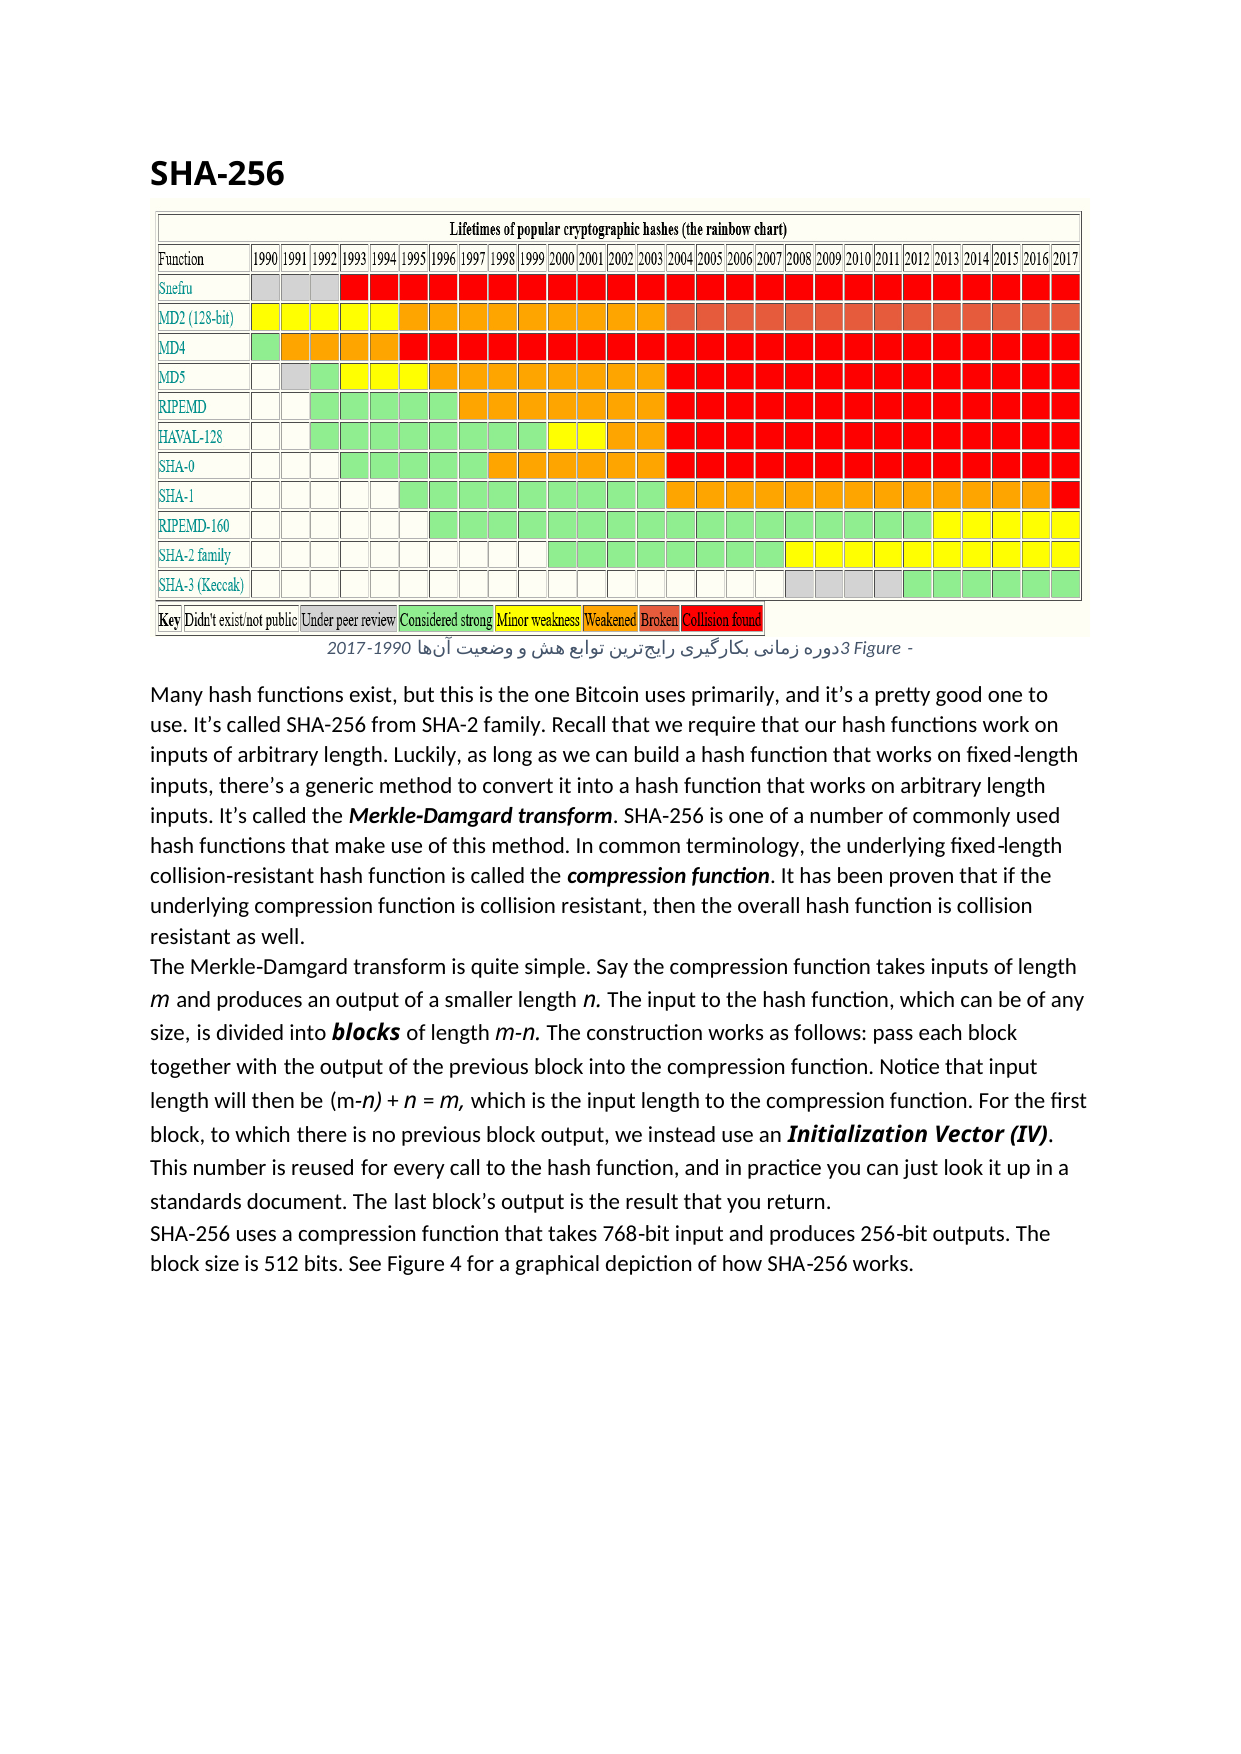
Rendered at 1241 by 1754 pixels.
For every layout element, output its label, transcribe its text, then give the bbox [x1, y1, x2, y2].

text The Merkle‐Damgard transform is quite simple. Say the compression function takes inputs of length m and produces an output of a smaller length n. The input to the hash function, which can be of any size, is divided into blocks of length m‐n. The construction works as follows: pass each block together with the output of the previous block into the compression function. Notice that input length will then be (m‐n) + n = m, which is the input length to the compression function. For the first block, to which there is no previous block output, we instead use an Initialization Vector (IV). This number is reused for every call to the hash function, and in practice you can just look it up in a standards document. The last block’s output is the result that you return. [150, 952, 1090, 1216]
text - Figure 4دوره زمانی بکارگیری رایج‌ترین توابع هش و وضعیت آن‌ها 1990-2017 [150, 637, 1090, 659]
text SHA‐256 uses a compression function that takes 768‐bit input and produces 256‐bit outputs. The block size is 512 bits. See Figure 4 for a graphical depiction of how SHA‐256 works. [150, 1219, 1090, 1277]
text Many hash functions exist, but this is the one Bitcoin uses primarily, and it’s a pretty good one to use. It’s called SHA-256 from SHA-2 family. Recall that we require that our hash functions work on inputs of arbitrary length. Luckily, as long as we can build a hash function that works on fixed‐length inputs, there’s a generic method to convert it into a hash function that works on arbitrary length inputs. It’s called the Merkle‐Damgard transform. SHA‐256 is one of a number of commonly used hash functions that make use of this method. In common terminology, the underlying fixed‐length collision‐resistant hash function is called the compression function. It has been proven that if the underlying compression function is collision resistant, then the overall hash function is collision resistant as well. [150, 680, 1090, 950]
picture [150, 198, 1091, 637]
subtitle SHA-256 [150, 150, 1090, 195]
